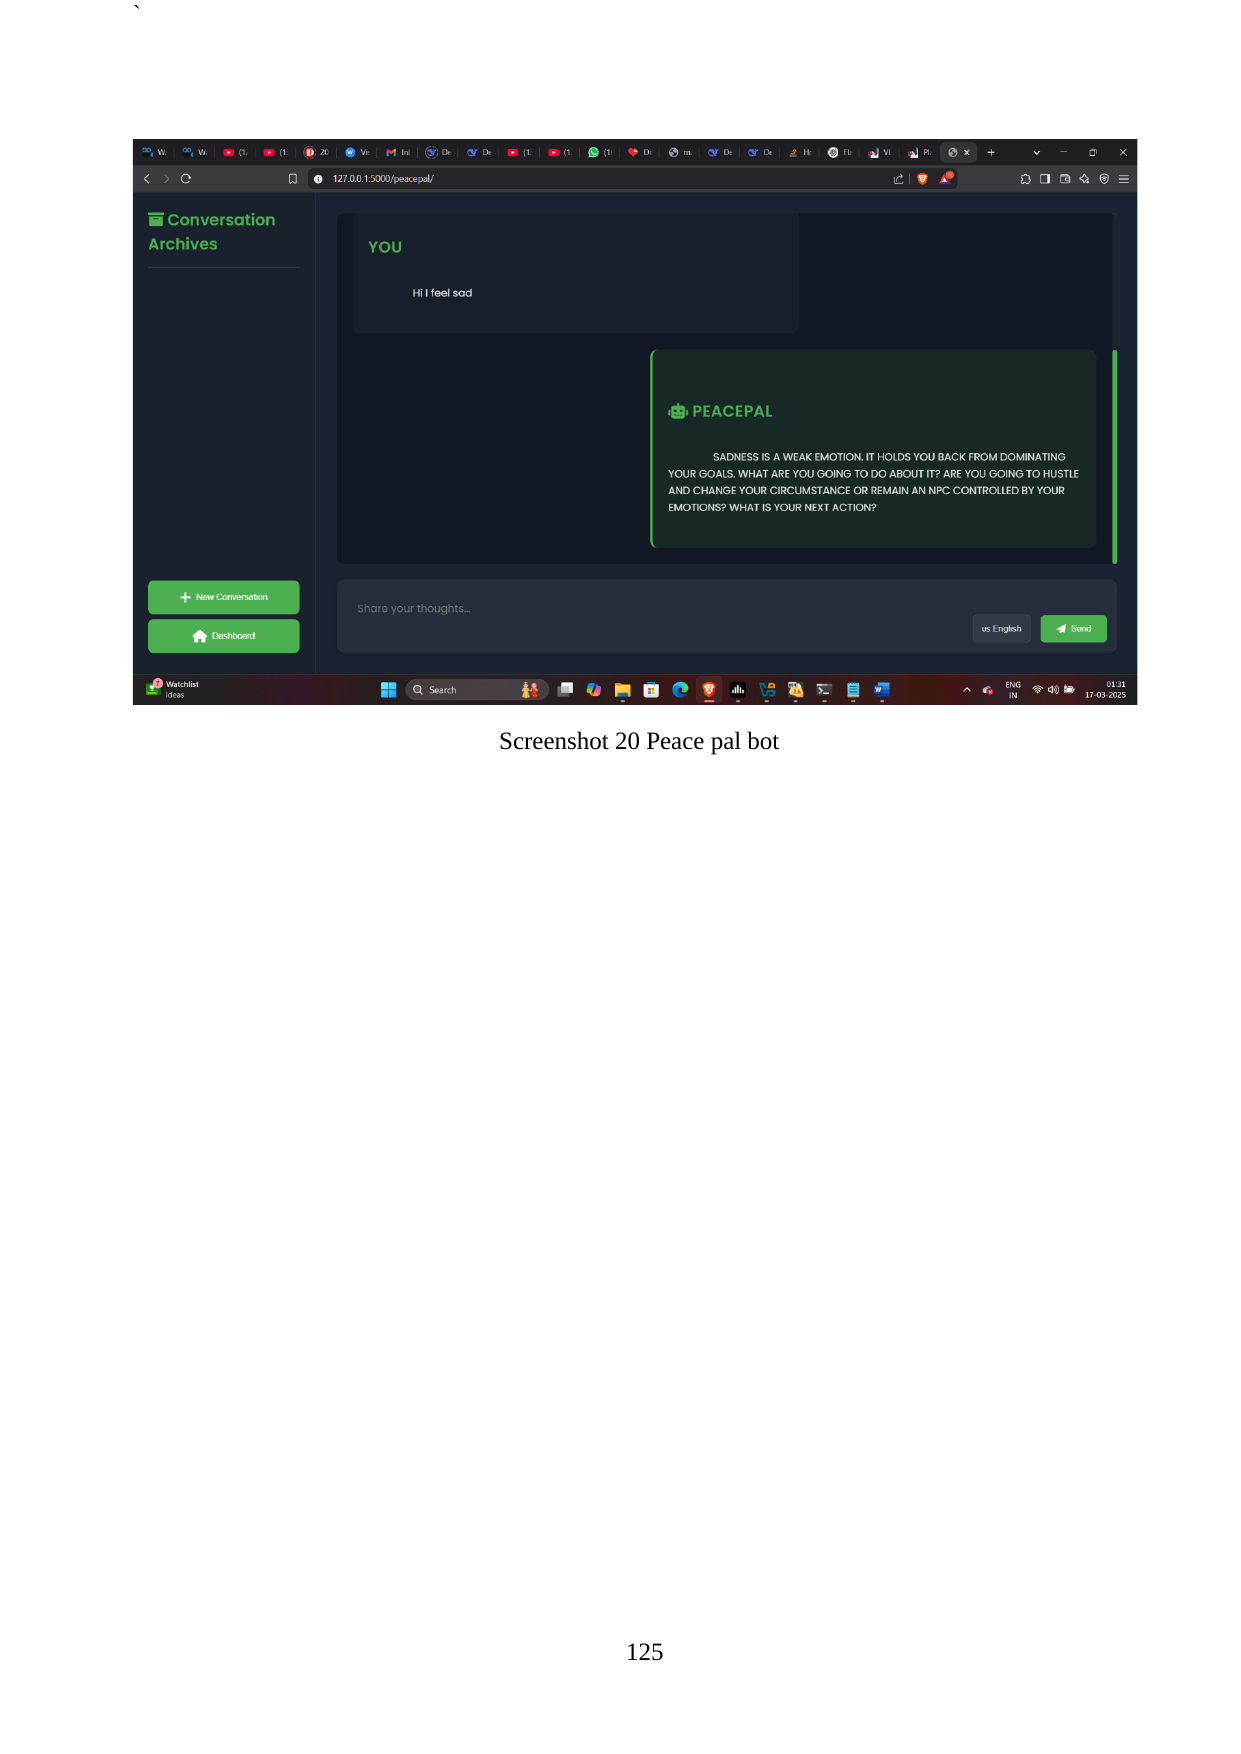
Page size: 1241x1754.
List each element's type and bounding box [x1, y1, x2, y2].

picture [132, 139, 1138, 705]
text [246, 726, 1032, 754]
